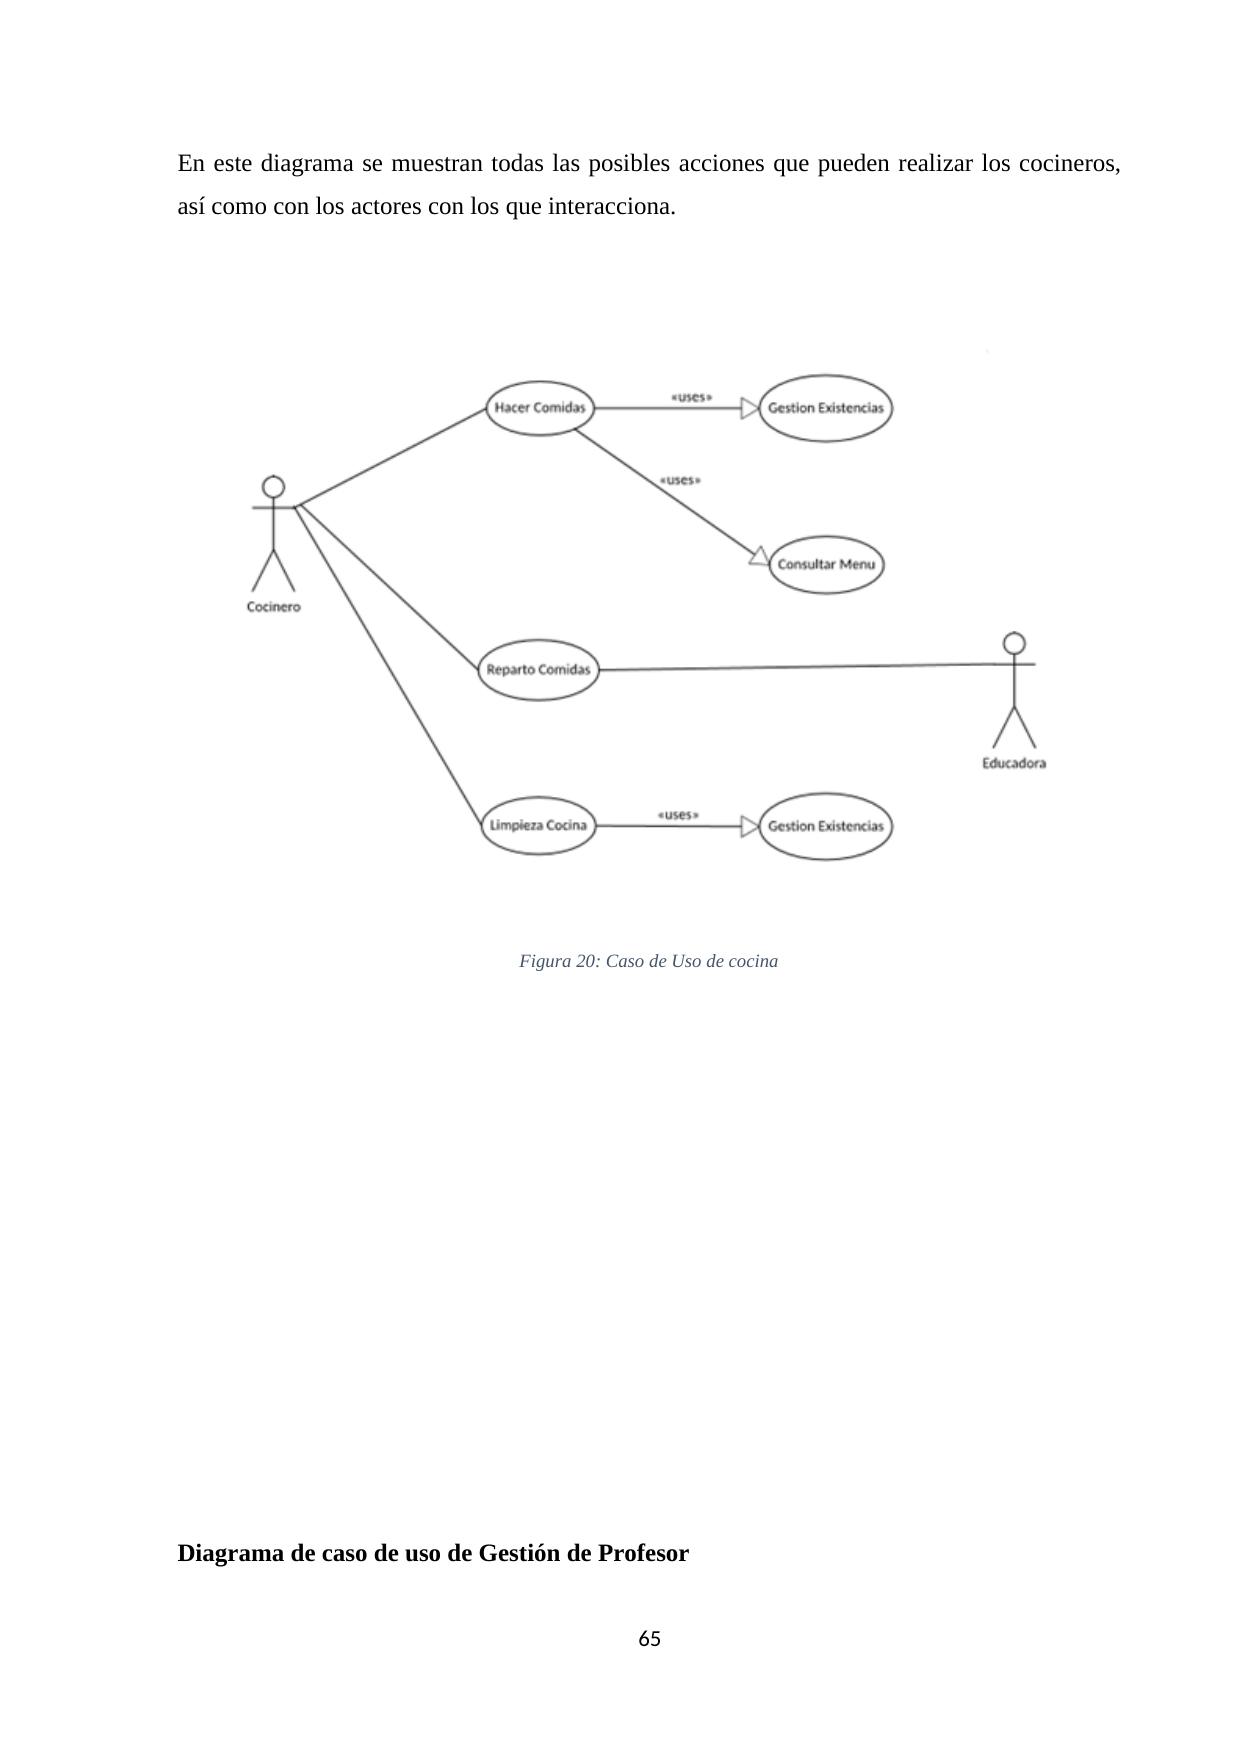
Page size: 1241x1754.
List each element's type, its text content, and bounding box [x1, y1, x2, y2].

text En este diagrama se muestran todas las posibles acciones que pueden realizar los cocineros, así como con los actores con los que interacciona. [177, 148, 1122, 219]
picture [212, 327, 1087, 912]
text Diagrama de caso de uso de Gestión de Profesor [177, 1538, 1122, 1567]
text Figura 20: Caso de Uso de cocina [177, 950, 1122, 972]
